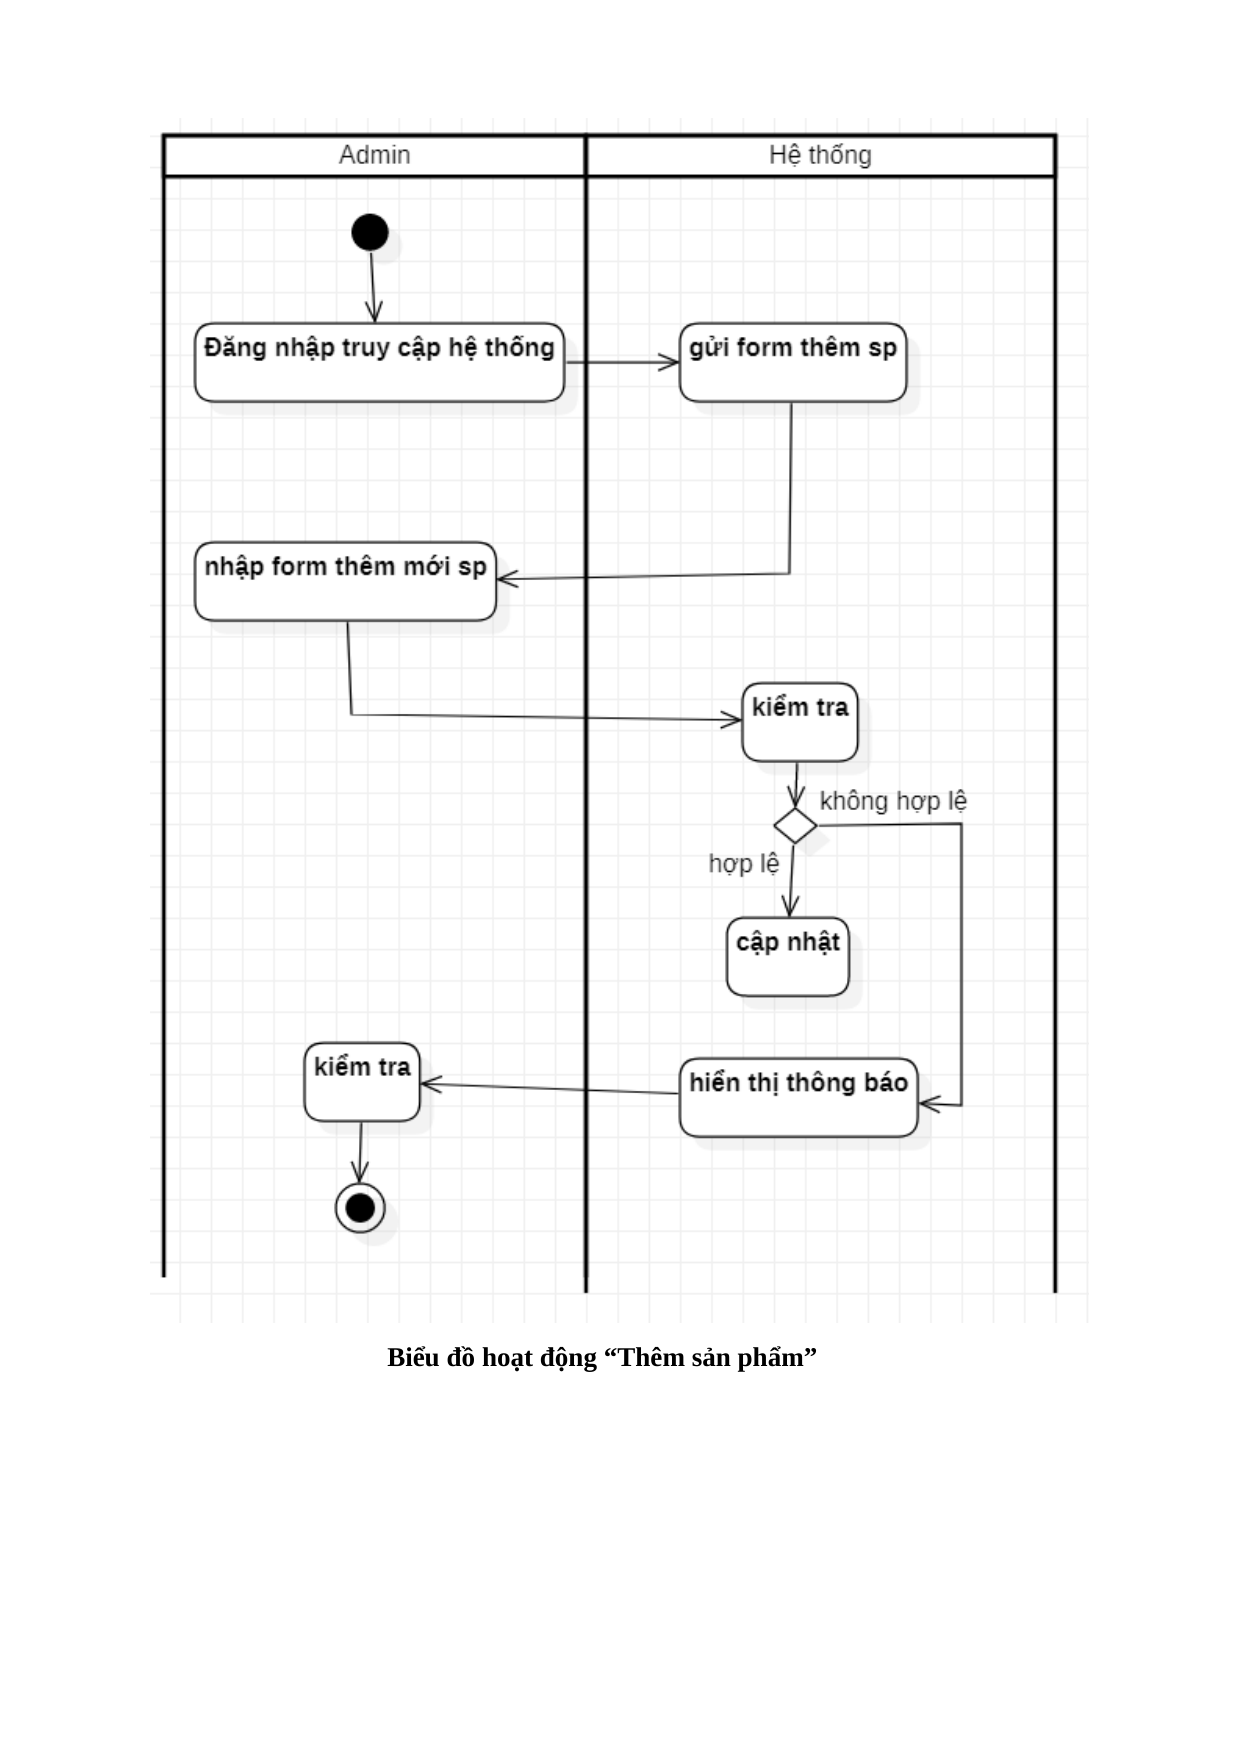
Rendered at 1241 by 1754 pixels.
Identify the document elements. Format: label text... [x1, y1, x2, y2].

text Biểu đồ hoạt động “Thêm sản phẩm” [150, 1341, 1109, 1373]
picture [150, 118, 1089, 1323]
